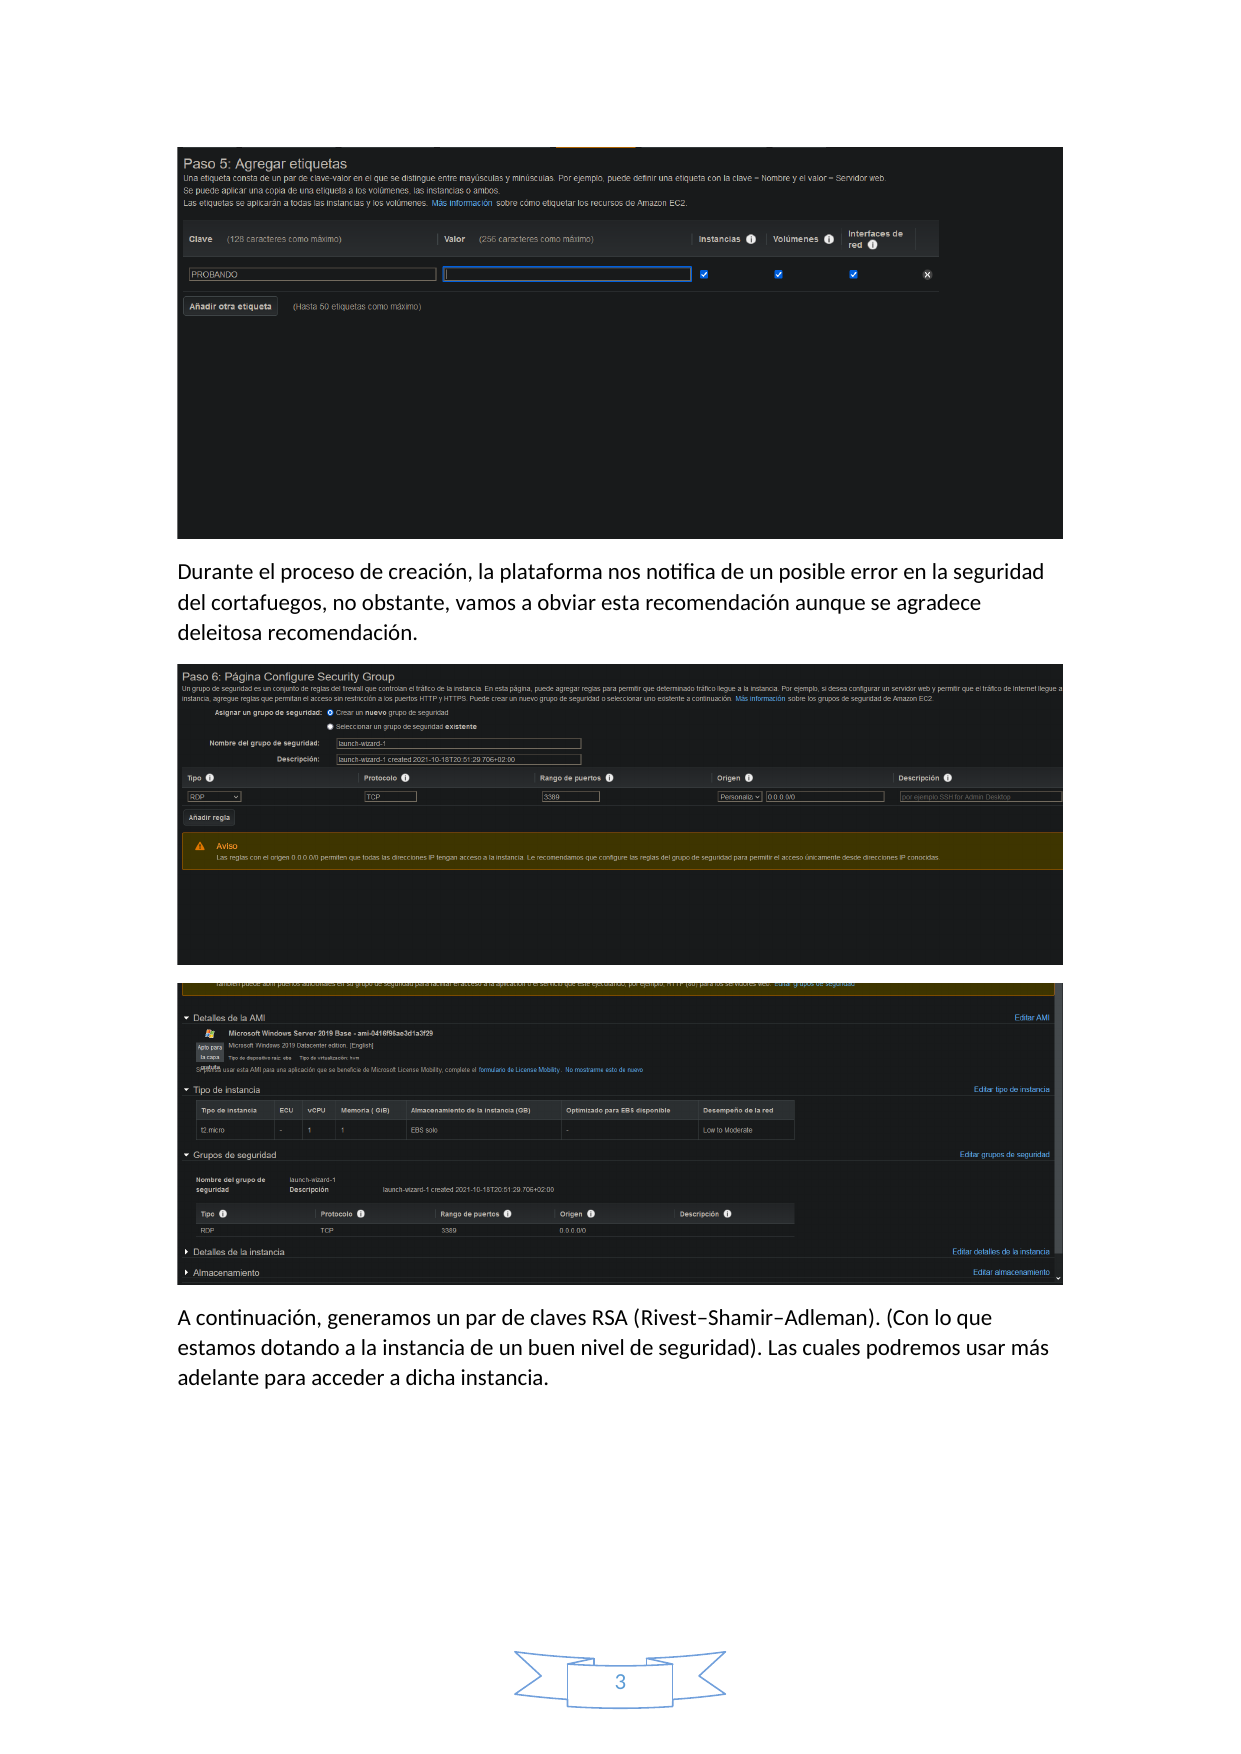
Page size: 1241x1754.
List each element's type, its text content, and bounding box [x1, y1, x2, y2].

picture [177, 147, 1063, 539]
text A continuación, generamos un par de claves RSA (Rivest–Shamir–Adleman). (Con lo que estamos dotando a la instancia de un buen nivel de seguridad). Las cuales podremos usar más adelante para acceder a dicha instancia. [177, 1303, 1063, 1391]
text Durante el proceso de creación, la plataforma nos notifica de un posible error en la seguridad del cortafuegos, no obstante, vamos a obviar esta recomendación aunque se agradece deleitosa recomendación. [177, 557, 1063, 646]
picture [177, 664, 1063, 965]
picture [177, 983, 1063, 1285]
